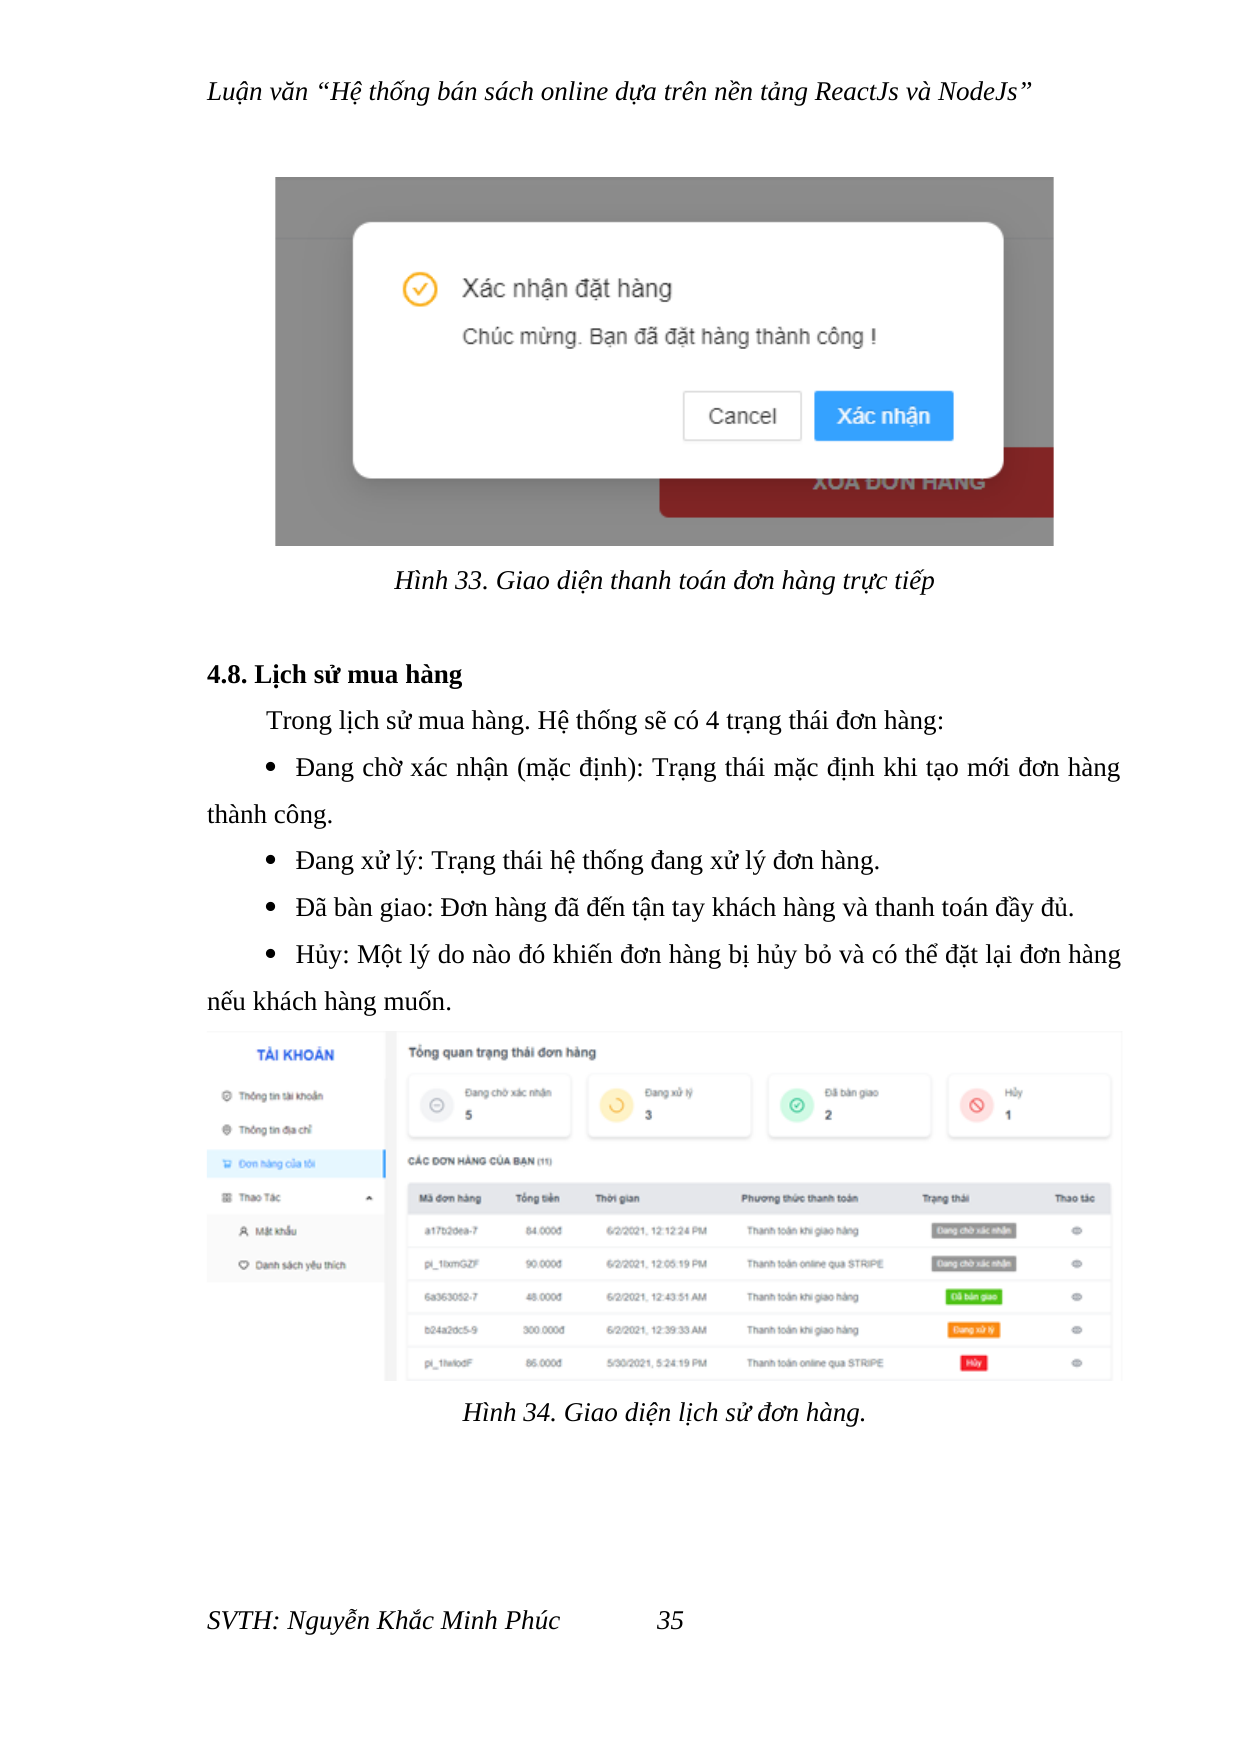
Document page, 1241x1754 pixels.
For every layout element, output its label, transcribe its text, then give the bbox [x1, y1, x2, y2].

picture [275, 177, 1054, 546]
list Đang chờ xác nhận (mặc định): Trạng thái mặc định khi tạo mới đơn hàng thành công. [207, 751, 1122, 829]
list Đang xử lý: Trạng thái hệ thống đang xử lý đơn hàng. [207, 844, 1122, 876]
text 4.8. Lịch sử mua hàng [207, 658, 1122, 689]
list Hủy: Một lý do nào đó khiến đơn hàng bị hủy bỏ và có thể đặt lại đơn hàng nếu khách hàng muốn. [207, 938, 1122, 1016]
text Trong lịch sử mua hàng. Hệ thống sẽ có 4 trạng thái đơn hàng: [207, 704, 1122, 736]
text Hình 34. Giao diện lịch sử đơn hàng. [207, 1396, 1122, 1427]
picture [206, 1031, 1123, 1381]
text Hình 33. Giao diện thanh toán đơn hàng trực tiếp [207, 564, 1122, 596]
list Đã bàn giao: Đơn hàng đã đến tận tay khách hàng và thanh toán đầy đủ. [207, 891, 1122, 923]
